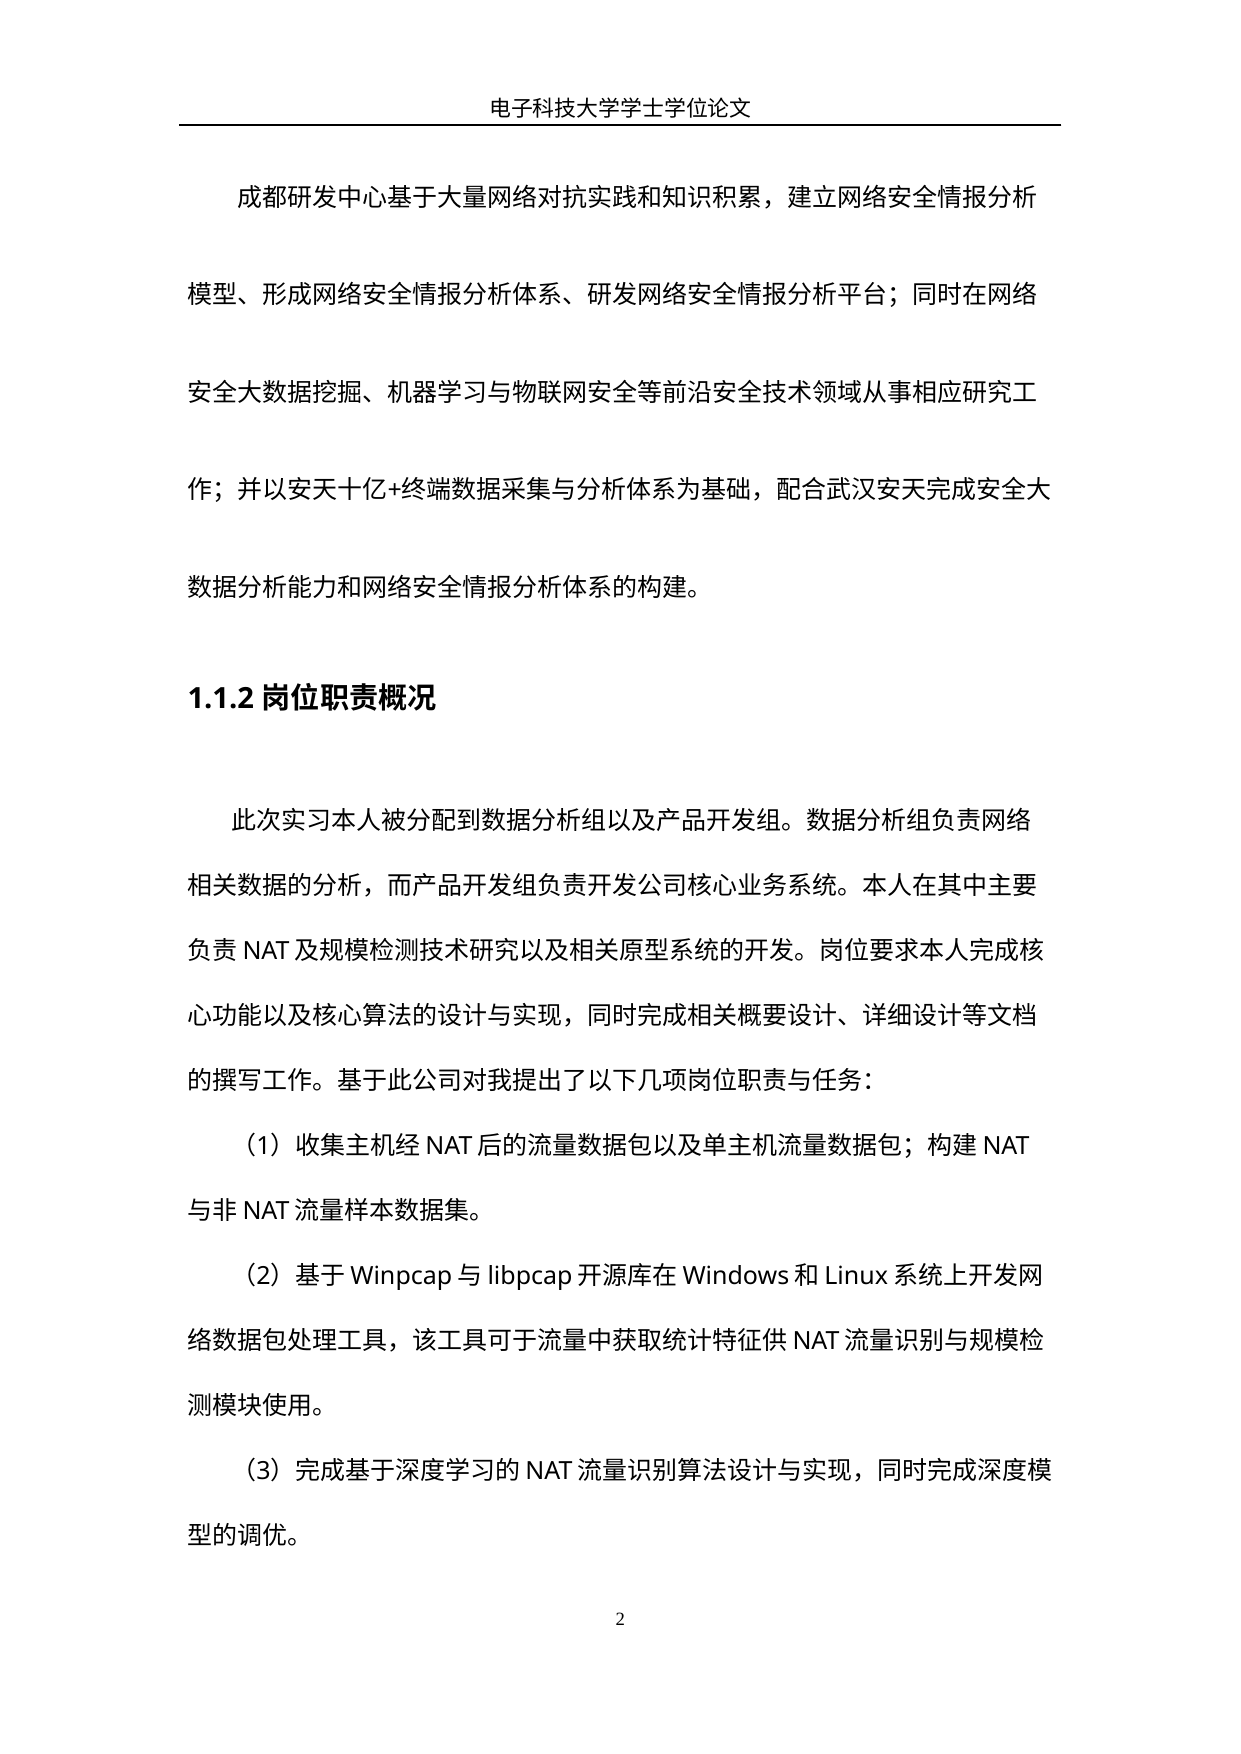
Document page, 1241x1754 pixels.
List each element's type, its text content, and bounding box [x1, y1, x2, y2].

text （2）基于Winpcap与libpcap开源库在Windows和Linux系统上开发网络数据包处理工具，该工具可于流量中获取统计特征供NAT流量识别与规模检测模块使用。 [187, 1241, 1053, 1436]
text 此次实习本人被分配到数据分析组以及产品开发组。数据分析组负责网络相关数据的分析，而产品开发组负责开发公司核心业务系统。本人在其中主要负责NAT及规模检测技术研究以及相关原型系统的开发。岗位要求本人完成核心功能以及核心算法的设计与实现，同时完成相关概要设计、详细设计等文档的撰写工作。基于此公司对我提出了以下几项岗位职责与任务： [187, 786, 1053, 1111]
text （3）完成基于深度学习的NAT流量识别算法设计与实现，同时完成深度模型的调优。 [187, 1436, 1053, 1566]
text （1）收集主机经NAT后的流量数据包以及单主机流量数据包；构建NAT与非NAT流量样本数据集。 [187, 1111, 1053, 1241]
text 成都研发中心基于大量网络对抗实践和知识积累，建立网络安全情报分析模型、形成网络安全情报分析体系、研发网络安全情报分析平台；同时在网络安全大数据挖掘、机器学习与物联网安全等前沿安全技术领域从事相应研究工作；并以安天十亿+终端数据采集与分析体系为基础，配合武汉安天完成安全大数据分析能力和网络安全情报分析体系的构建。 [187, 163, 1053, 618]
subtitle 1.1.2 岗位职责概况 [187, 663, 1053, 728]
